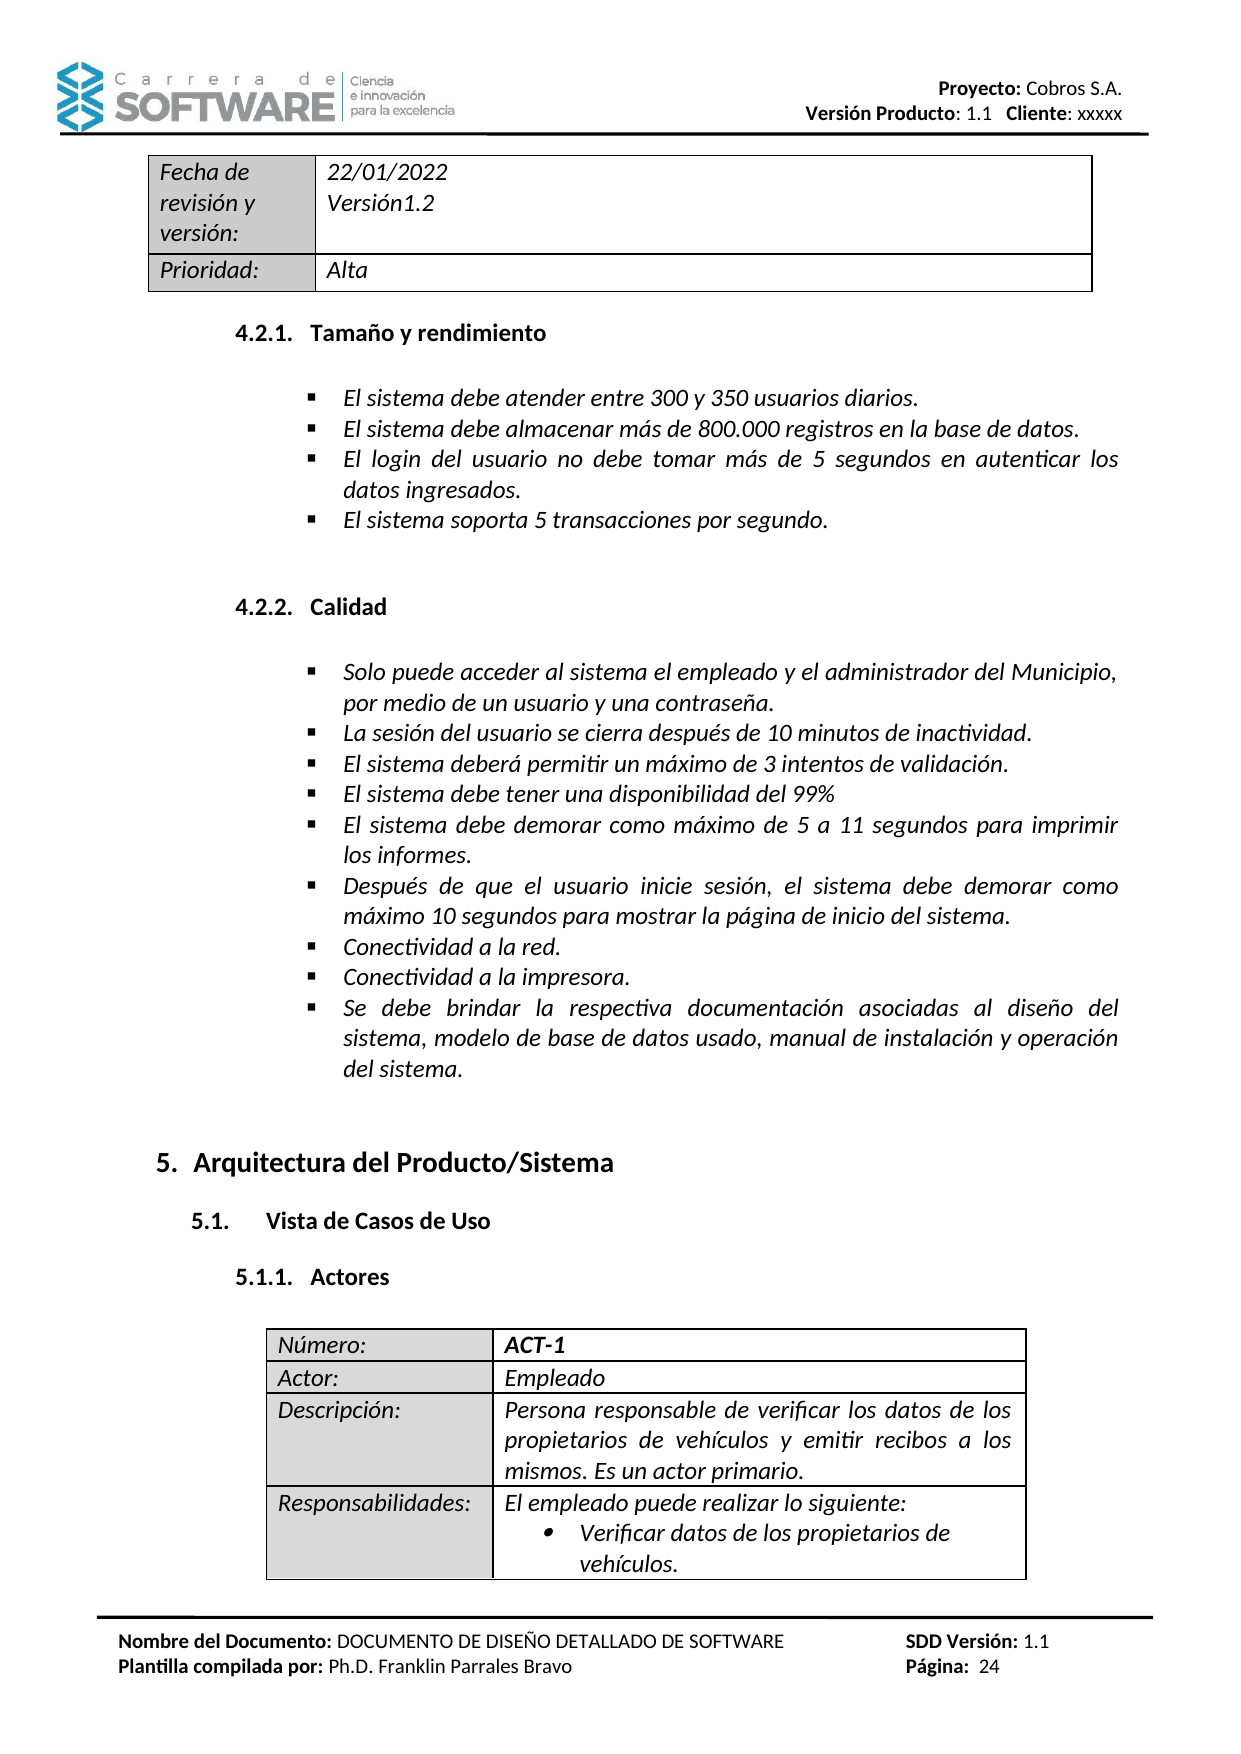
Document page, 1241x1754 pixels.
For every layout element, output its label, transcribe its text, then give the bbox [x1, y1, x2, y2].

table_cell Alta [316, 255, 1091, 291]
list El sistema debe demorar como máximo de 5 a 11 segundos para imprimir los informes. [306, 809, 1122, 870]
list El sistema deberá permitir un máximo de 3 intentos de validación. [306, 748, 1122, 778]
table_cell Descripción: [267, 1394, 492, 1485]
picture [46, 46, 461, 154]
list Después de que el usuario inicie sesión, el sistema debe demorar como máximo 10 segundos para mostrar la página de inicio del sistema. [306, 870, 1122, 931]
list El sistema debe atender entre 300 y 350 usuarios diarios. [306, 383, 1122, 413]
table_cell Empleado [494, 1362, 1025, 1392]
list El sistema debe almacenar más de 800.000 registros en la base de datos. [306, 413, 1122, 444]
list El login del usuario no debe tomar más de 5 segundos en autenticar los datos ingresados. [306, 444, 1122, 505]
subtitle Arquitectura del Producto/Sistema [156, 1144, 1122, 1180]
subtitle Vista de Casos de Uso [191, 1205, 1122, 1236]
subtitle Tamaño y rendimiento [235, 317, 1122, 348]
list Se debe brindar la respectiva documentación asociadas al diseño del sistema, modelo de base de datos usado, manual de instalación y operación del sistema. [306, 992, 1122, 1083]
list El sistema debe tener una disponibilidad del 99% [306, 778, 1122, 809]
table_cell 22/01/2022 Versión1.2 [316, 156, 1091, 253]
list La sesión del usuario se cierra después de 10 minutos de inactividad. [306, 717, 1122, 748]
list Conectividad a la red. [306, 931, 1122, 961]
table_header Número: [267, 1330, 492, 1360]
subtitle Calidad [235, 591, 1122, 621]
table_cell Persona responsable de verificar los datos de los propietarios de vehículos y emitir recibos a los mismos. Es un actor primario. [494, 1394, 1025, 1485]
list El sistema soporta 5 transacciones por segundo. [306, 505, 1122, 535]
table_cell Actor: [267, 1362, 492, 1392]
subtitle Actores [235, 1261, 1122, 1291]
table_cell Prioridad: [149, 255, 315, 291]
table_cell Responsabilidades: [267, 1487, 492, 1578]
table_cell Fecha de revisión y versión: [149, 156, 315, 253]
table_header ACT-1 [494, 1330, 1025, 1360]
list Conectividad a la impresora. [306, 961, 1122, 992]
list Solo puede acceder al sistema el empleado y el administrador del Municipio, por medio de un usuario y una contraseña. [306, 656, 1122, 717]
